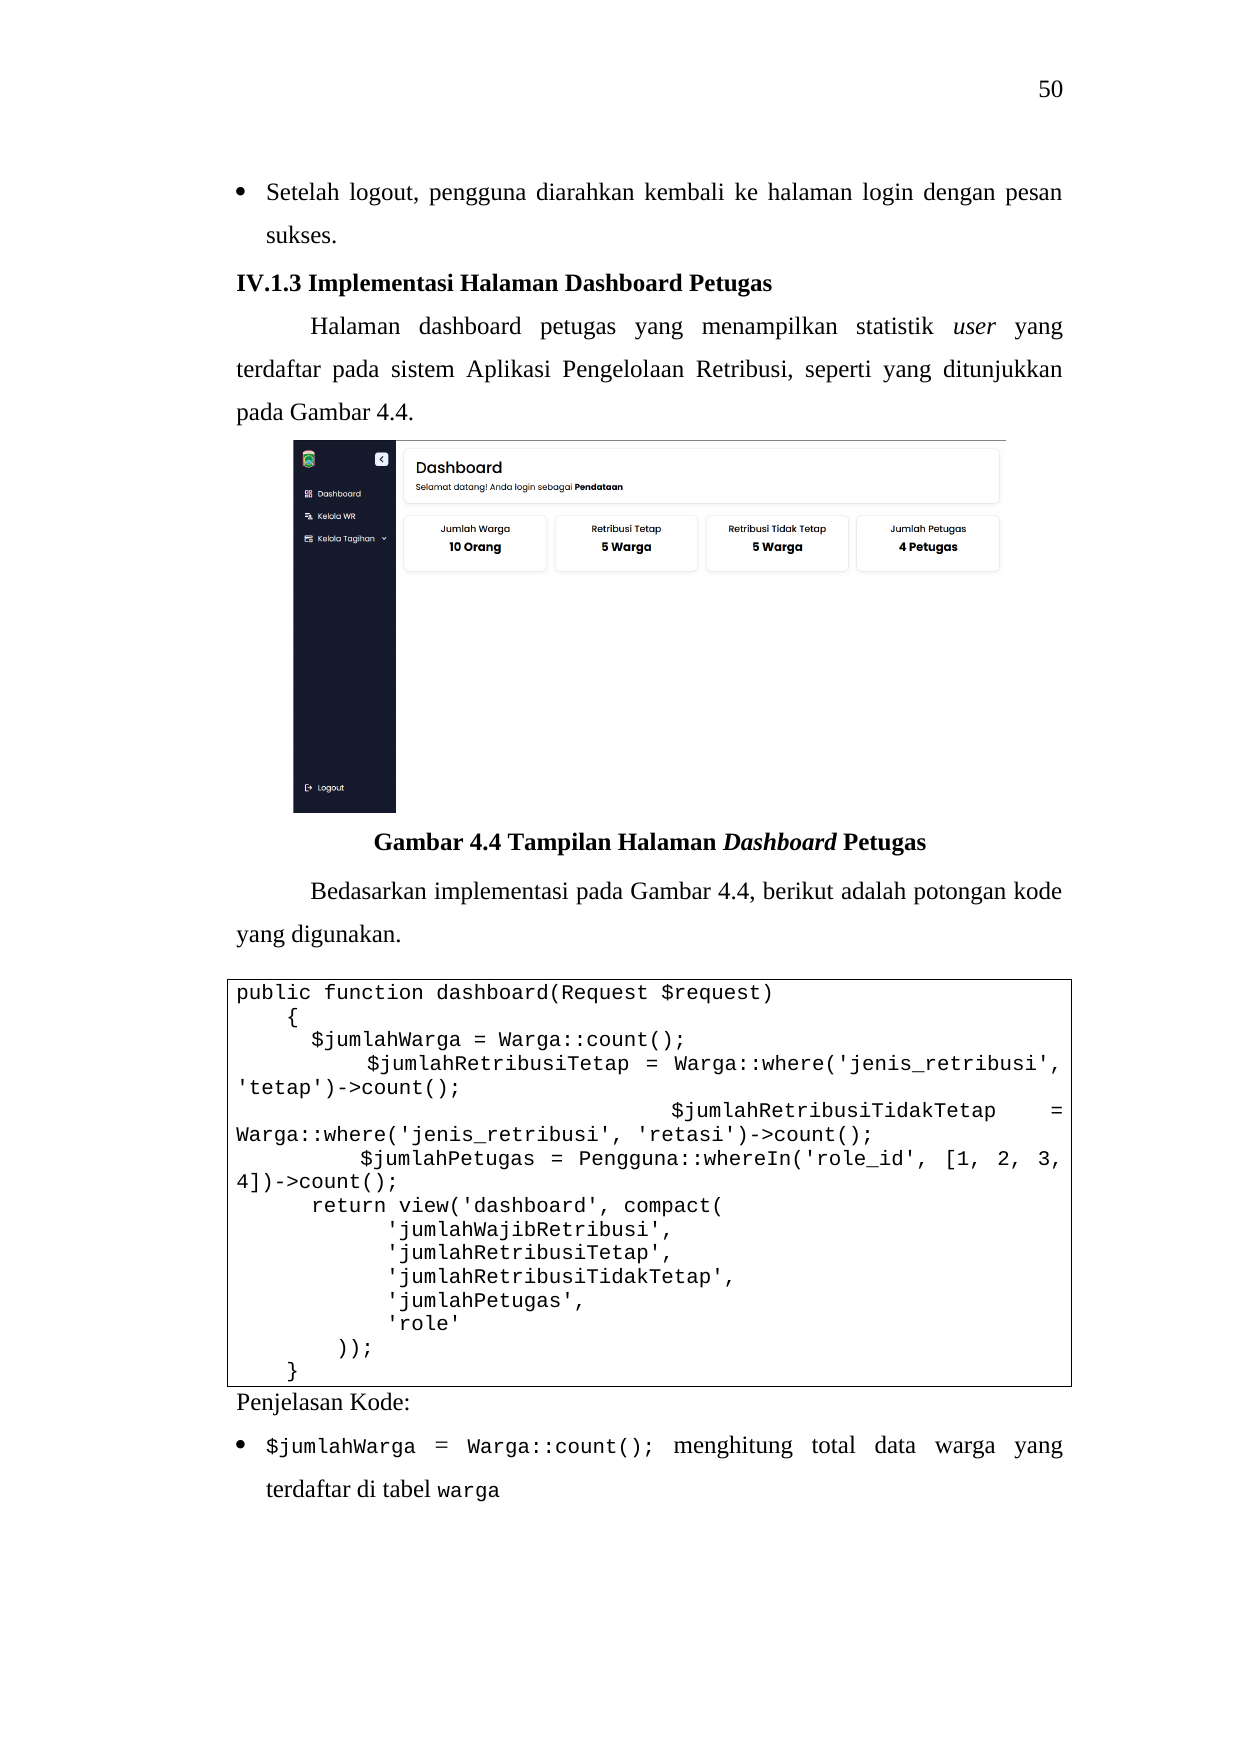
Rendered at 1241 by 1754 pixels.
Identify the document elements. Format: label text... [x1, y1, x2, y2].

text $jumlahPetugas = Pengguna::whereIn('role_id', [1, 2, 3, 4])->count(); [236, 1148, 1063, 1195]
text Bedasarkan implementasi pada Gambar 4.4, berikut adalah potongan kode yang digunakan. [236, 876, 1063, 948]
text $jumlahRetribusiTidakTetap = Warga::where('jenis_retribusi', 'retasi')->count(); [236, 1100, 1063, 1148]
subtitle Implementasi Halaman Dashboard Petugas [236, 268, 1063, 296]
text 'role' [236, 1313, 1063, 1337]
list Halaman dashboard petugas yang menampilkan statistik user yang terdaftar pada sistem Aplikasi Pengelolaan Retribusi, seperti yang ditunjukkan pada Gambar 4.4. [236, 311, 1063, 426]
text { [236, 1006, 1063, 1029]
text Gambar 4.4 Tampilan Halaman Dashboard Petugas [236, 827, 1063, 855]
text $jumlahRetribusiTetap = Warga::where('jenis_retribusi', 'tetap')->count(); [236, 1053, 1063, 1100]
list Setelah logout, pengguna diarahkan kembali ke halaman login dengan pesan sukses. [236, 177, 1063, 249]
text Penjelasan Kode: [236, 1387, 1063, 1416]
text 'jumlahRetribusiTetap', [236, 1242, 1063, 1266]
text public function dashboard(Request $request) [228, 980, 1071, 1006]
text } [228, 1357, 1071, 1386]
text 'jumlahPetugas', [236, 1289, 1063, 1313]
text 'jumlahRetribusiTidakTetap', [236, 1266, 1063, 1289]
text )); [236, 1337, 1063, 1357]
text 'jumlahWajibRetribusi', [236, 1219, 1063, 1242]
list $jumlahWarga = Warga::count(); menghitung total data warga yang terdaftar di tabel warga [236, 1430, 1063, 1504]
text return view('dashboard', compact( [236, 1195, 1063, 1219]
picture [293, 440, 1007, 813]
text $jumlahWarga = Warga::count(); [236, 1029, 1063, 1053]
